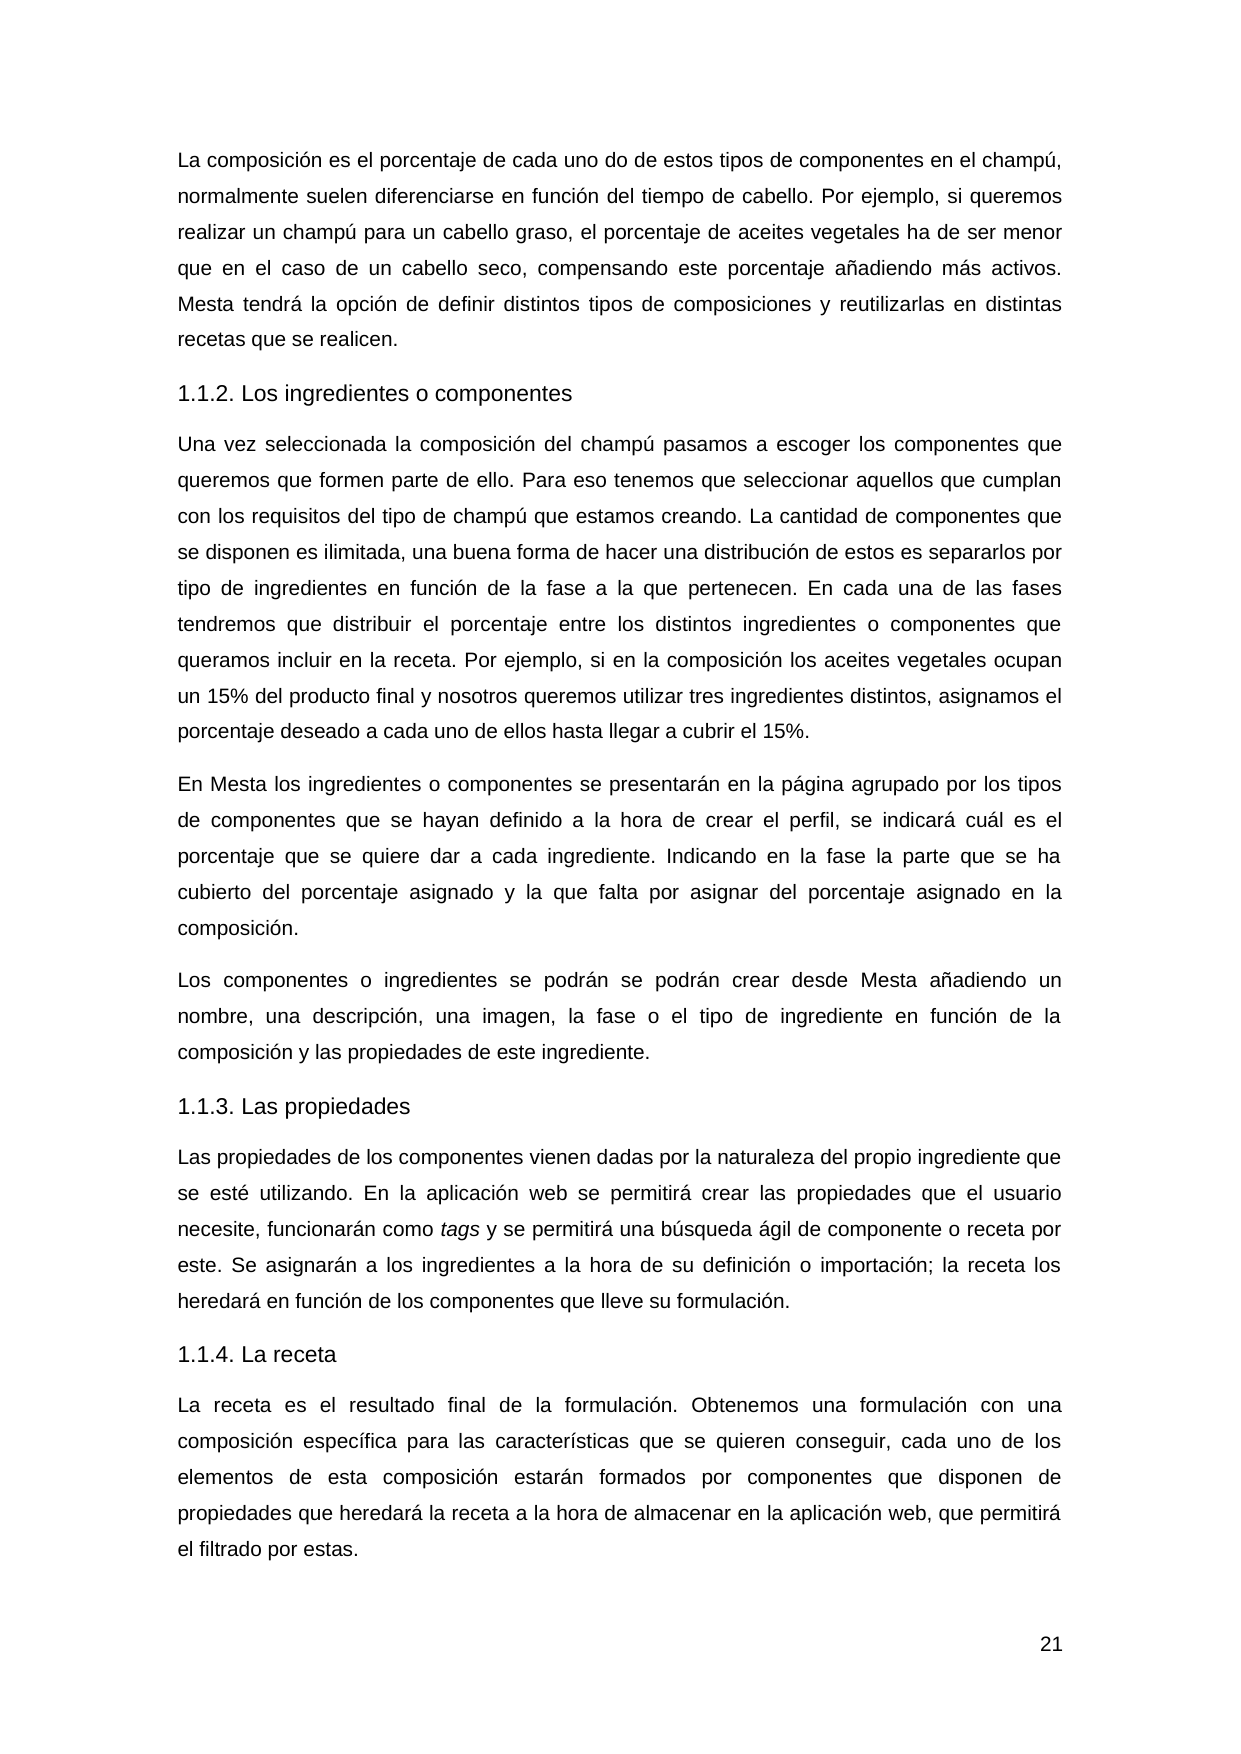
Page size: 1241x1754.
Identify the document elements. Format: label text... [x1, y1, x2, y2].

text La composición es el porcentaje de cada uno do de estos tipos de componentes en el champú, normalmente suelen diferenciarse en función del tiempo de cabello. Por ejemplo, si queremos realizar un champú para un cabello graso, el porcentaje de aceites vegetales ha de ser menor que en el caso de un cabello seco, compensando este porcentaje añadiendo más activos. Mesta tendrá la opción de definir distintos tipos de composiciones y reutilizarlas en distintas recetas que se realicen. [177, 148, 1063, 351]
text Una vez seleccionada la composición del champú pasamos a escoger los componentes que queremos que formen parte de ello. Para eso tenemos que seleccionar aquellos que cumplan con los requisitos del tipo de champú que estamos creando. La cantidad de componentes que se disponen es ilimitada, una buena forma de hacer una distribución de estos es separarlos por tipo de ingredientes en función de la fase a la que pertenecen. En cada una de las fases tendremos que distribuir el porcentaje entre los distintos ingredientes o componentes que queramos incluir en la receta. Por ejemplo, si en la composición los aceites vegetales ocupan un 15% del producto final y nosotros queremos utilizar tres ingredientes distintos, asignamos el porcentaje deseado a cada uno de ellos hasta llegar a cubrir el 15%. [177, 432, 1063, 743]
text Los componentes o ingredientes se podrán se podrán crear desde Mesta añadiendo un nombre, una descripción, una imagen, la fase o el tipo de ingrediente en función de la composición y las propiedades de este ingrediente. [177, 968, 1063, 1064]
subtitle Los ingredientes o componentes [177, 380, 1063, 406]
text La receta es el resultado final de la formulación. Obtenemos una formulación con una composición específica para las características que se quieren conseguir, cada uno de los elementos de esta composición estarán formados por componentes que disponen de propiedades que heredará la receta a la hora de almacenar en la aplicación web, que permitirá el filtrado por estas. [177, 1393, 1063, 1561]
text Las propiedades de los componentes vienen dadas por la naturaleza del propio ingrediente que se esté utilizando. En la aplicación web se permitirá crear las propiedades que el usuario necesite, funcionarán como tags y se permitirá una búsqueda ágil de componente o receta por este. Se asignarán a los ingredientes a la hora de su definición o importación; la receta los heredará en función de los componentes que lleve su formulación. [177, 1145, 1063, 1312]
subtitle Las propiedades [177, 1093, 1063, 1119]
subtitle La receta [177, 1341, 1063, 1367]
text En Mesta los ingredientes o componentes se presentarán en la página agrupado por los tipos de componentes que se hayan definido a la hora de crear el perfil, se indicará cuál es el porcentaje que se quiere dar a cada ingrediente. Indicando en la fase la parte que se ha cubierto del porcentaje asignado y la que falta por asignar del porcentaje asignado en la composición. [177, 772, 1063, 940]
